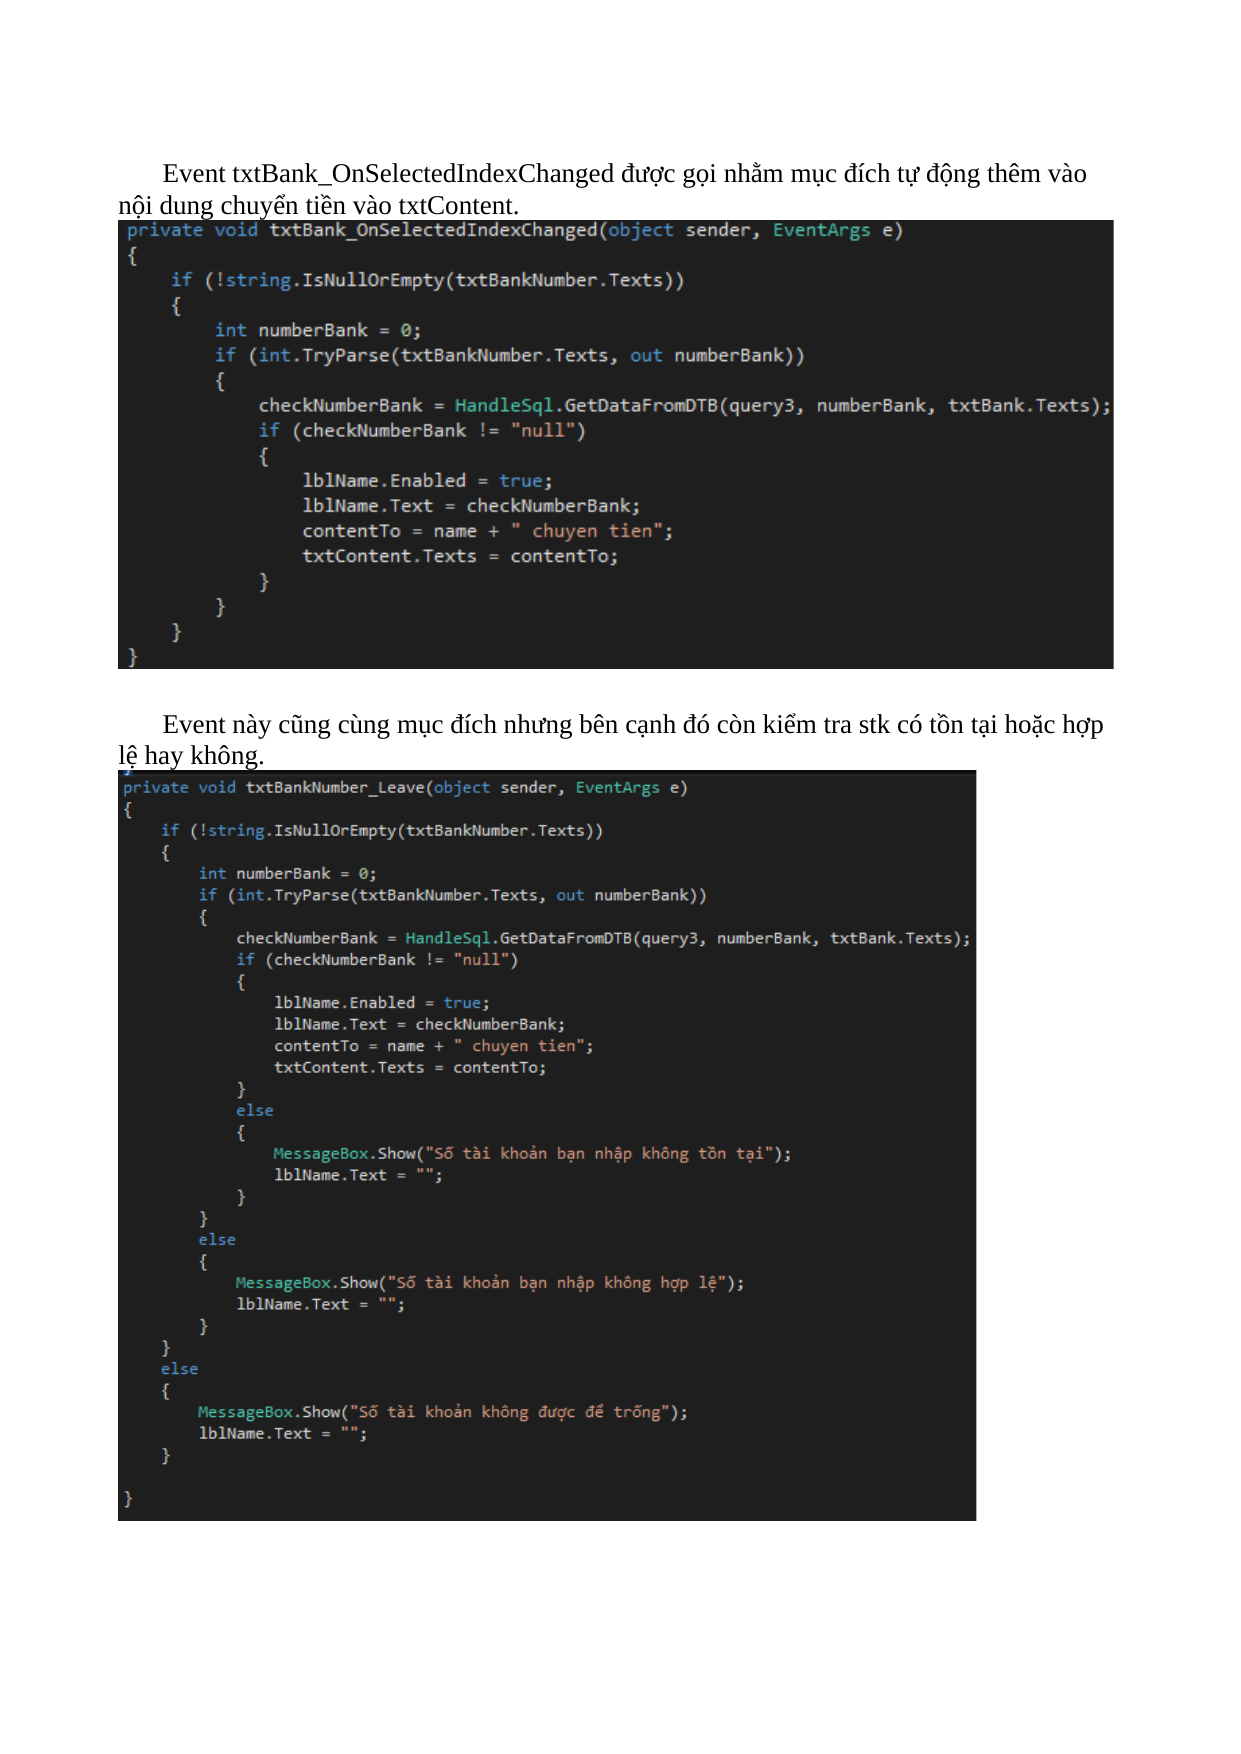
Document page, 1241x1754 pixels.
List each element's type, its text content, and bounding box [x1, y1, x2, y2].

picture [118, 220, 1114, 669]
picture [118, 770, 977, 1521]
